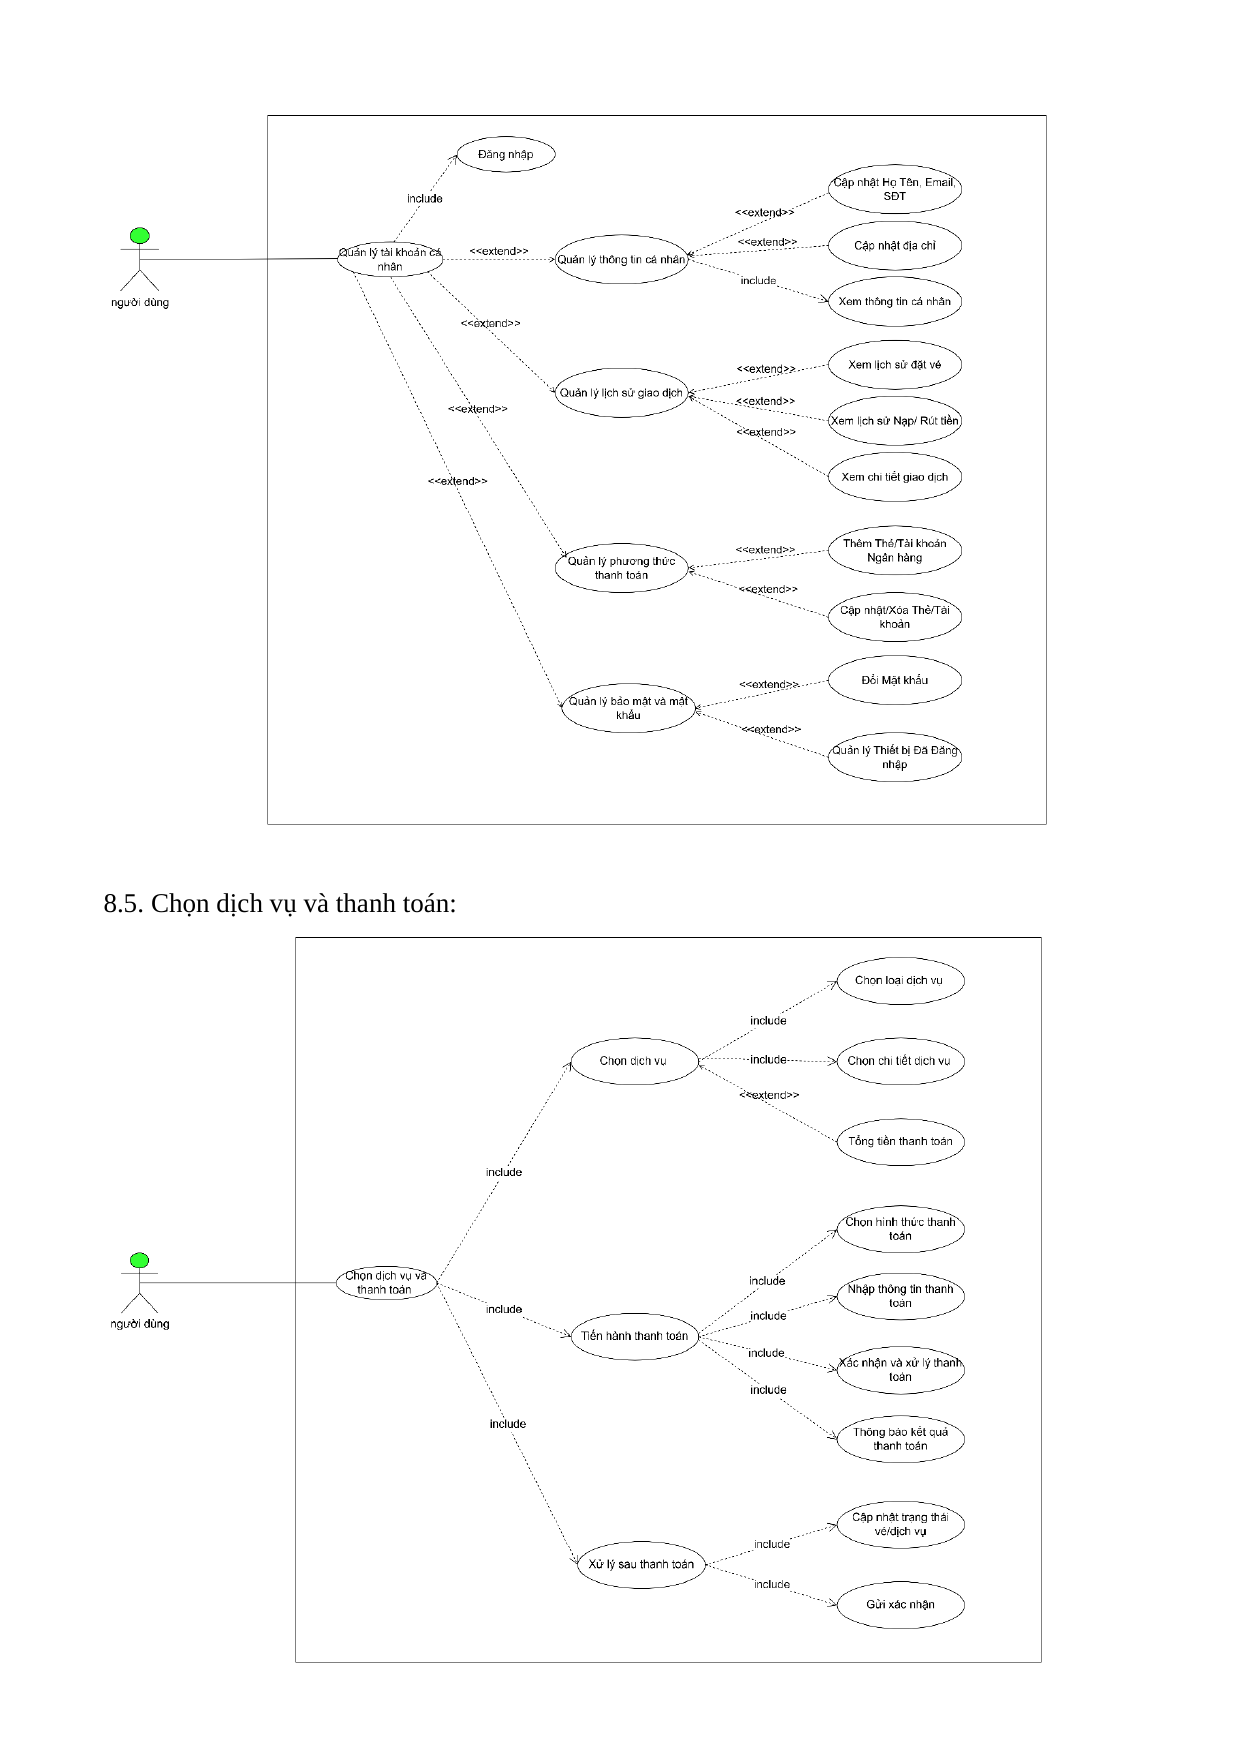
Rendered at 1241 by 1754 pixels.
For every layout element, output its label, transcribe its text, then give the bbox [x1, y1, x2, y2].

picture [103, 108, 1053, 831]
picture [103, 930, 1048, 1669]
text 8.5. Chọn dịch vụ và thanh toán: [103, 887, 1240, 918]
